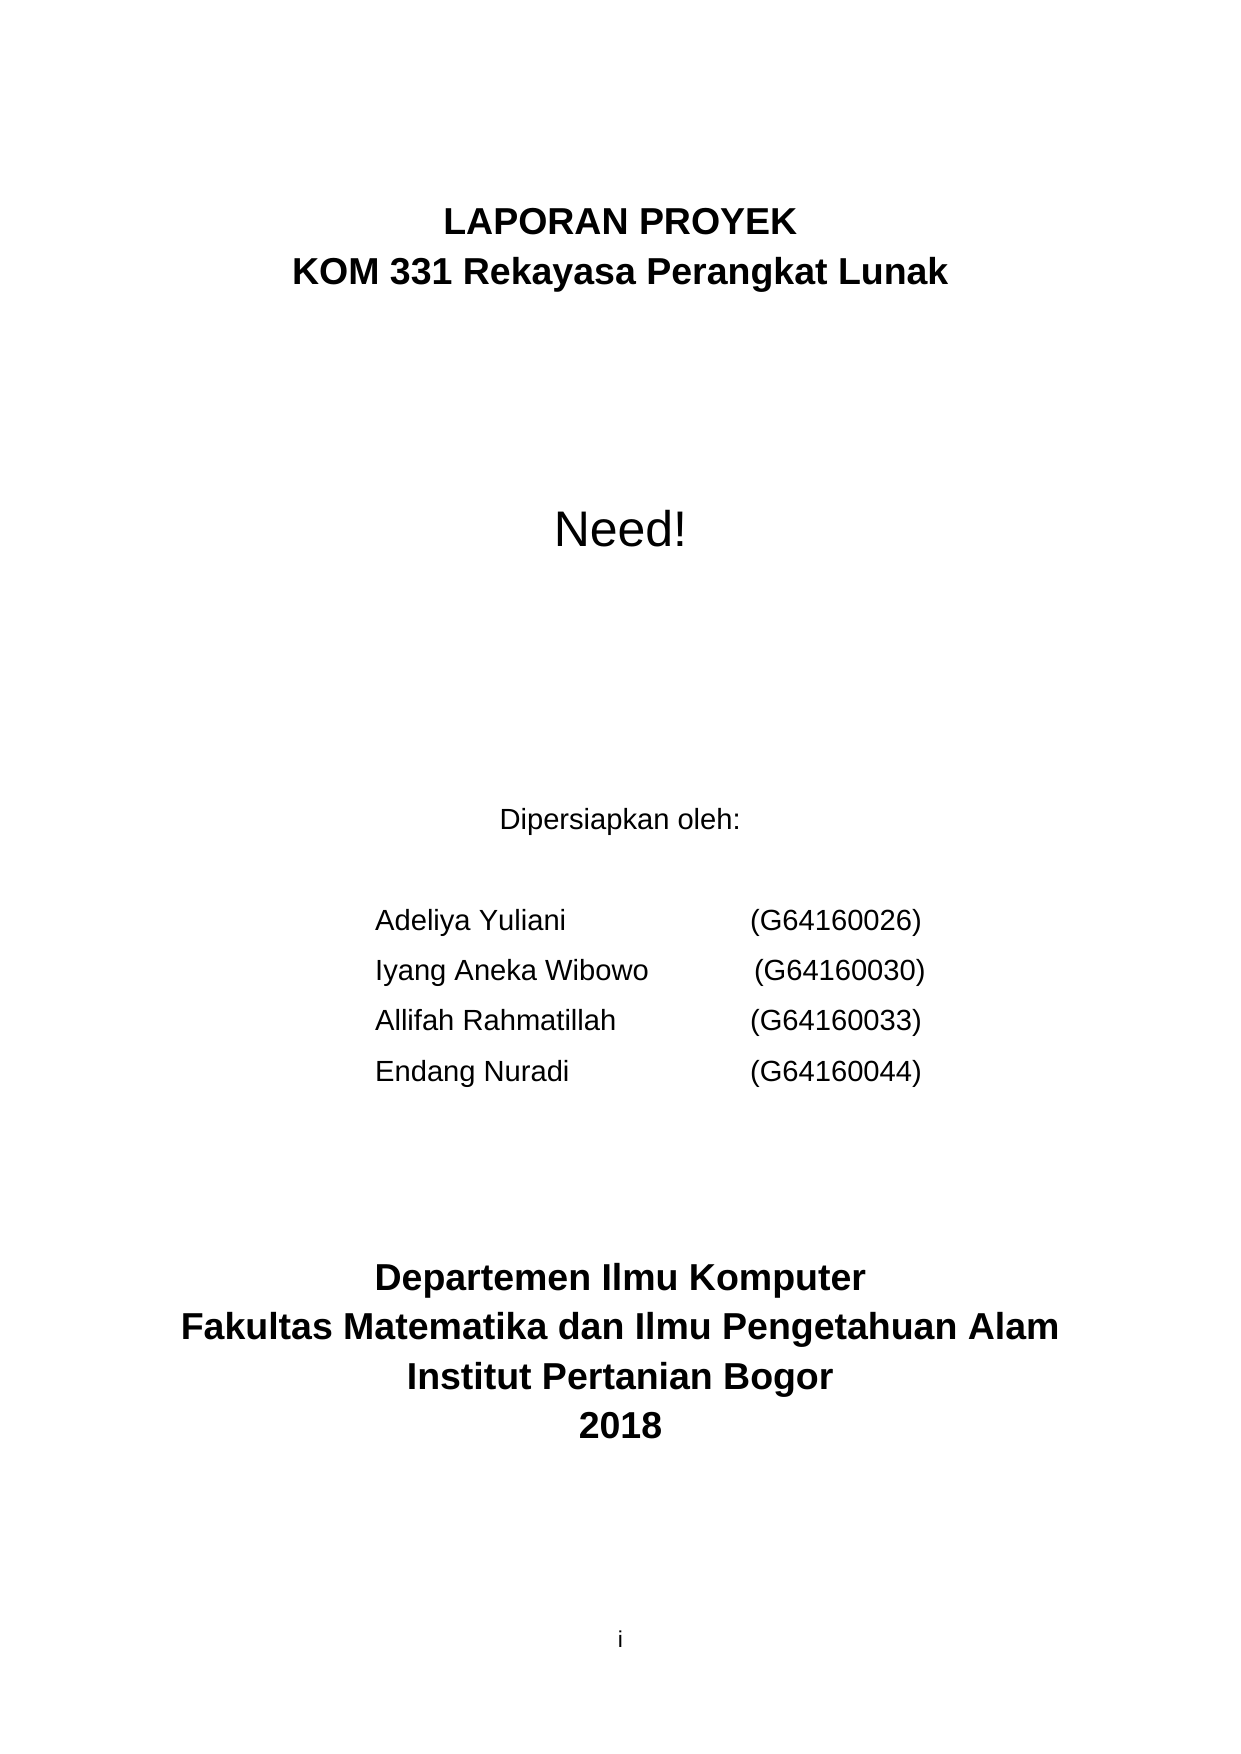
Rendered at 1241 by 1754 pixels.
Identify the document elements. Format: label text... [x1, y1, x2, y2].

text KOM 331 Rekayasa Perangkat Lunak [150, 249, 1090, 292]
text Need! [150, 499, 1090, 557]
text LAPORAN PROYEK [150, 199, 1090, 243]
text Fakultas Matematika dan Ilmu Pengetahuan Alam [150, 1304, 1090, 1348]
text Endang Nuradi (G64160044) [375, 1054, 1090, 1087]
text 2018 [150, 1404, 1090, 1447]
text Institut Pertanian Bogor [150, 1354, 1090, 1397]
text Adeliya Yuliani (G64160026) [375, 903, 1090, 936]
text Iyang Aneka Wibowo (G64160030) [375, 953, 1090, 987]
text Allifah Rahmatillah (G64160033) [375, 1003, 1090, 1037]
text Dipersiapkan oleh: [150, 802, 1090, 836]
text Departemen Ilmu Komputer [150, 1255, 1090, 1298]
